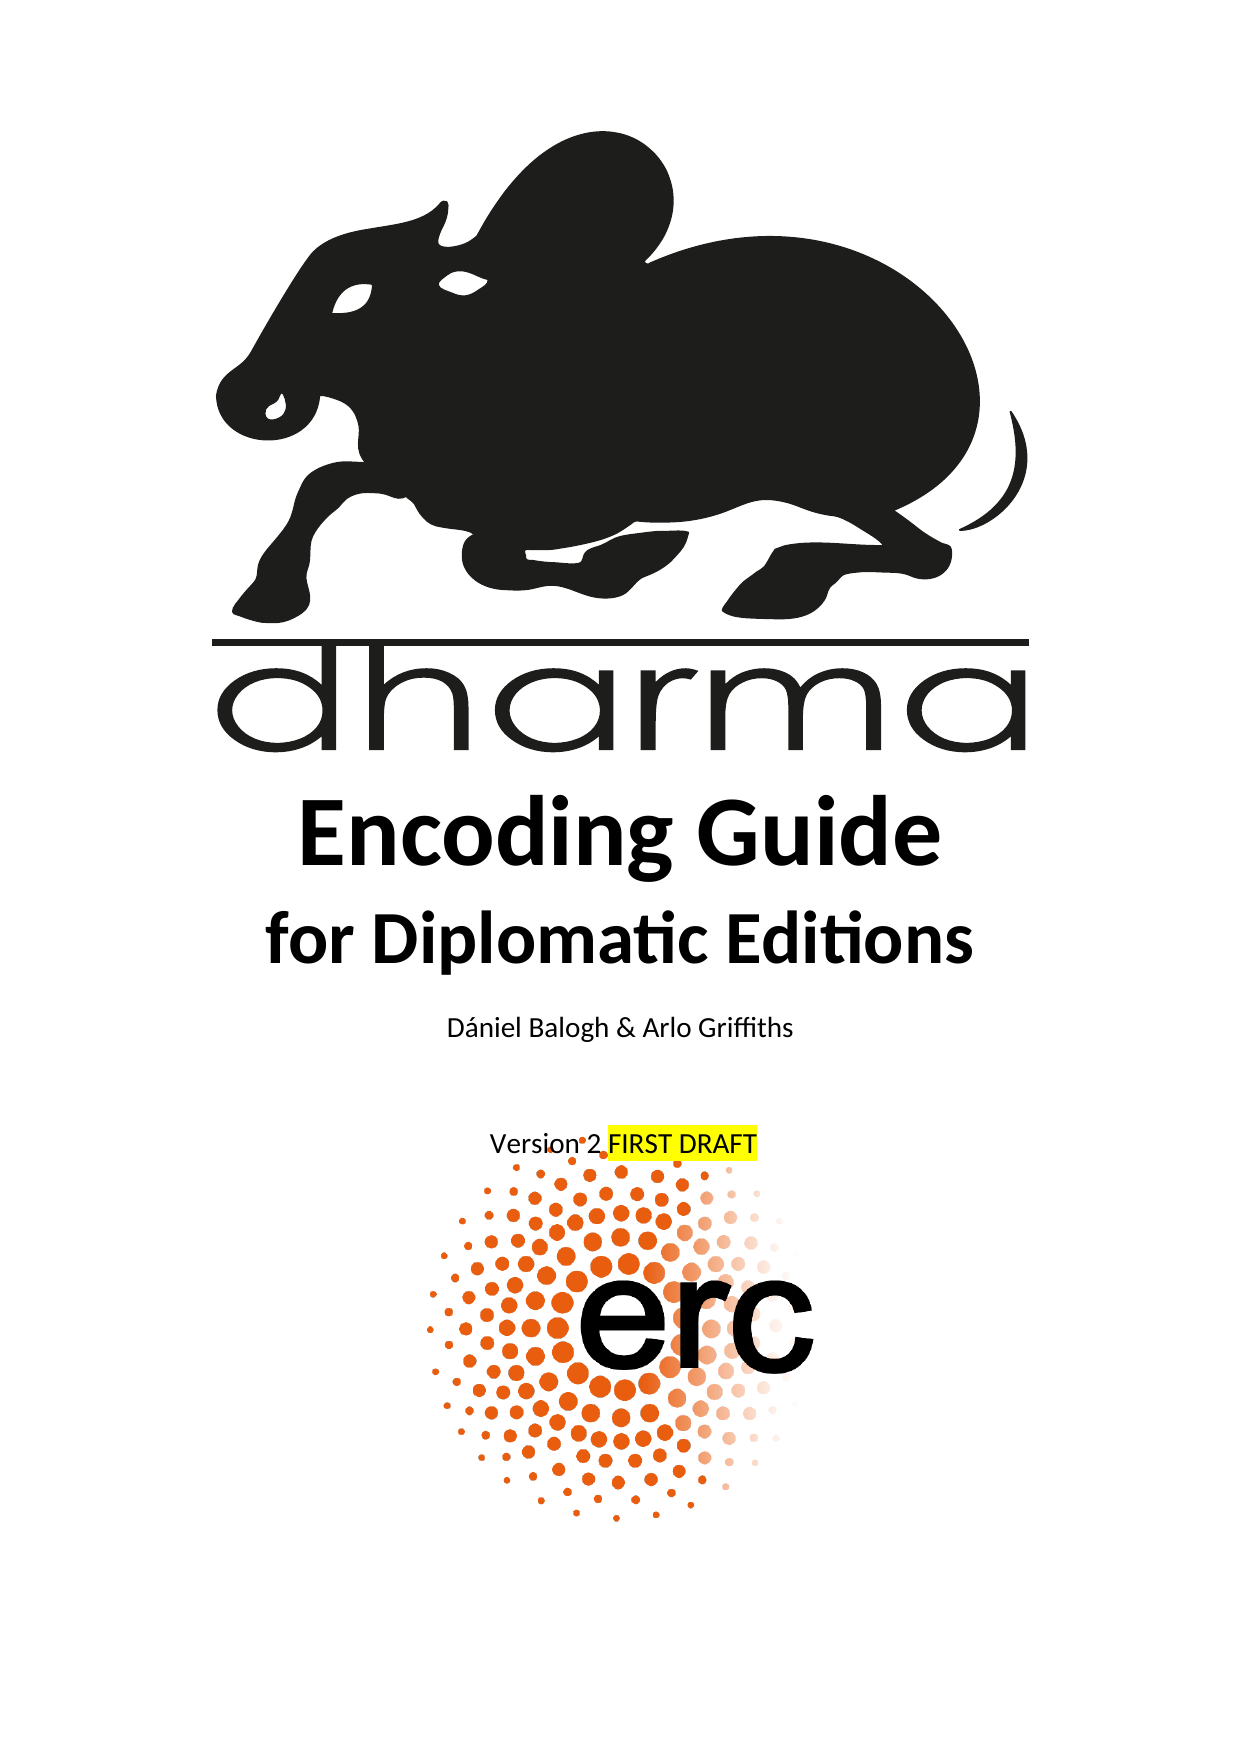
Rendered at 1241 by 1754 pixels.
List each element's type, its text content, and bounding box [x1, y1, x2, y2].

picture [422, 1161, 818, 1526]
text Dániel Balogh & Arlo Griffiths [118, 1007, 1122, 1044]
title Encoding Guide for Diplomatic Editions [118, 118, 1122, 982]
text Version 2 FIRST DRAFT [118, 1124, 1122, 1161]
